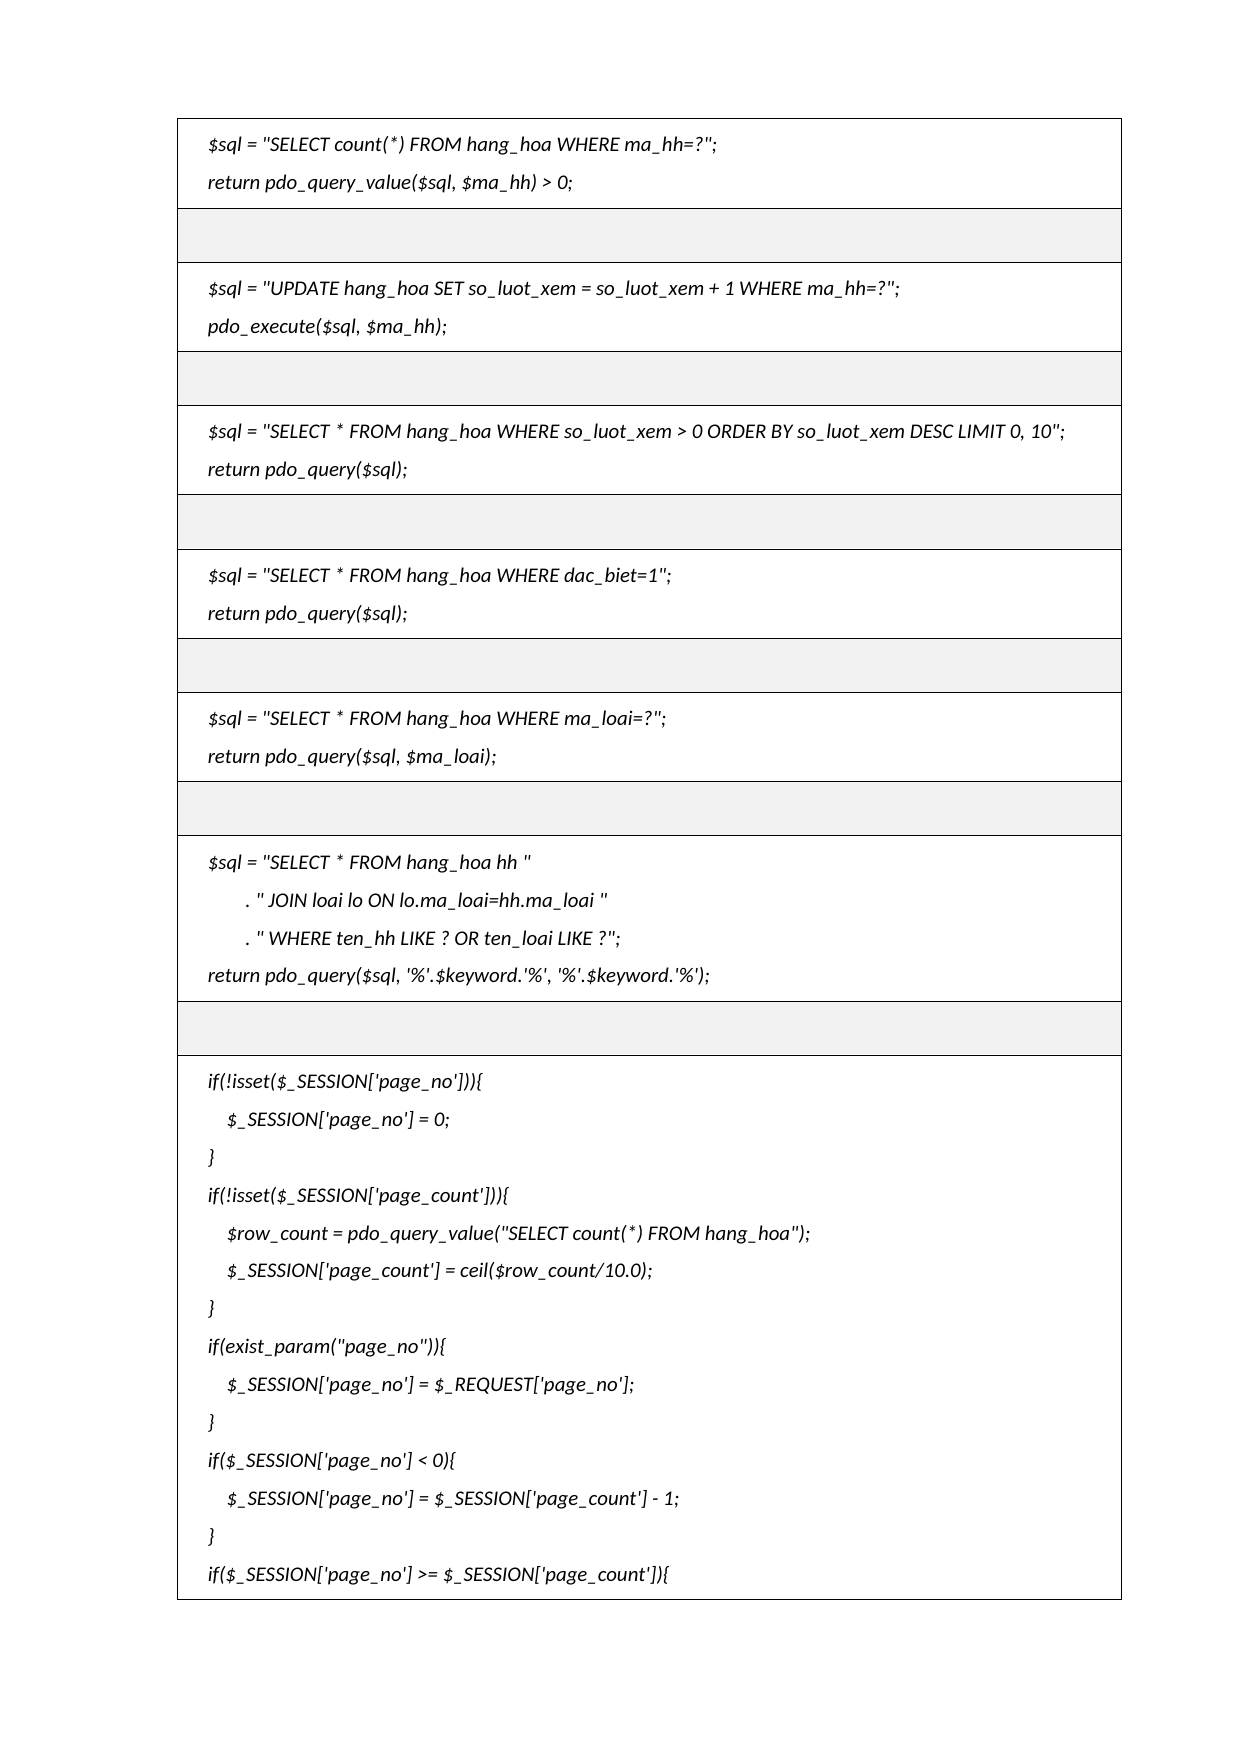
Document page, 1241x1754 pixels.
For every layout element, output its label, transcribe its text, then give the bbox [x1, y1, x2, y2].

table_cell $sql = "SELECT * FROM hang_hoa WHERE ma_loai=?"; return pdo_query($sql, $ma_loai); [178, 693, 1121, 781]
table_cell [178, 209, 1121, 262]
table_cell $sql = "SELECT count(*) FROM hang_hoa WHERE ma_hh=?"; return pdo_query_value($sql, $ma_hh) > 0; [178, 119, 1121, 207]
table_cell [178, 352, 1121, 405]
table_cell [178, 782, 1121, 835]
table_cell [178, 495, 1121, 548]
table_cell [178, 1002, 1121, 1054]
table_cell $sql = "SELECT * FROM hang_hoa WHERE dac_biet=1"; return pdo_query($sql); [178, 550, 1121, 638]
table_cell [178, 639, 1121, 692]
table_cell $sql = "SELECT * FROM hang_hoa hh " . " JOIN loai lo ON lo.ma_loai=hh.ma_loai " . " WHERE ten_hh LIKE ? OR ten_loai LIKE ?"; return pdo_query($sql, '%'.$keyword.'%', '%'.$keyword.'%'); [178, 836, 1121, 1001]
table_cell $sql = "UPDATE hang_hoa SET so_luot_xem = so_luot_xem + 1 WHERE ma_hh=?"; pdo_execute($sql, $ma_hh); [178, 263, 1121, 351]
table_cell $sql = "SELECT * FROM hang_hoa WHERE so_luot_xem > 0 ORDER BY so_luot_xem DESC LIMIT 0, 10"; return pdo_query($sql); [178, 406, 1121, 494]
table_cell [178, 1056, 1121, 1599]
